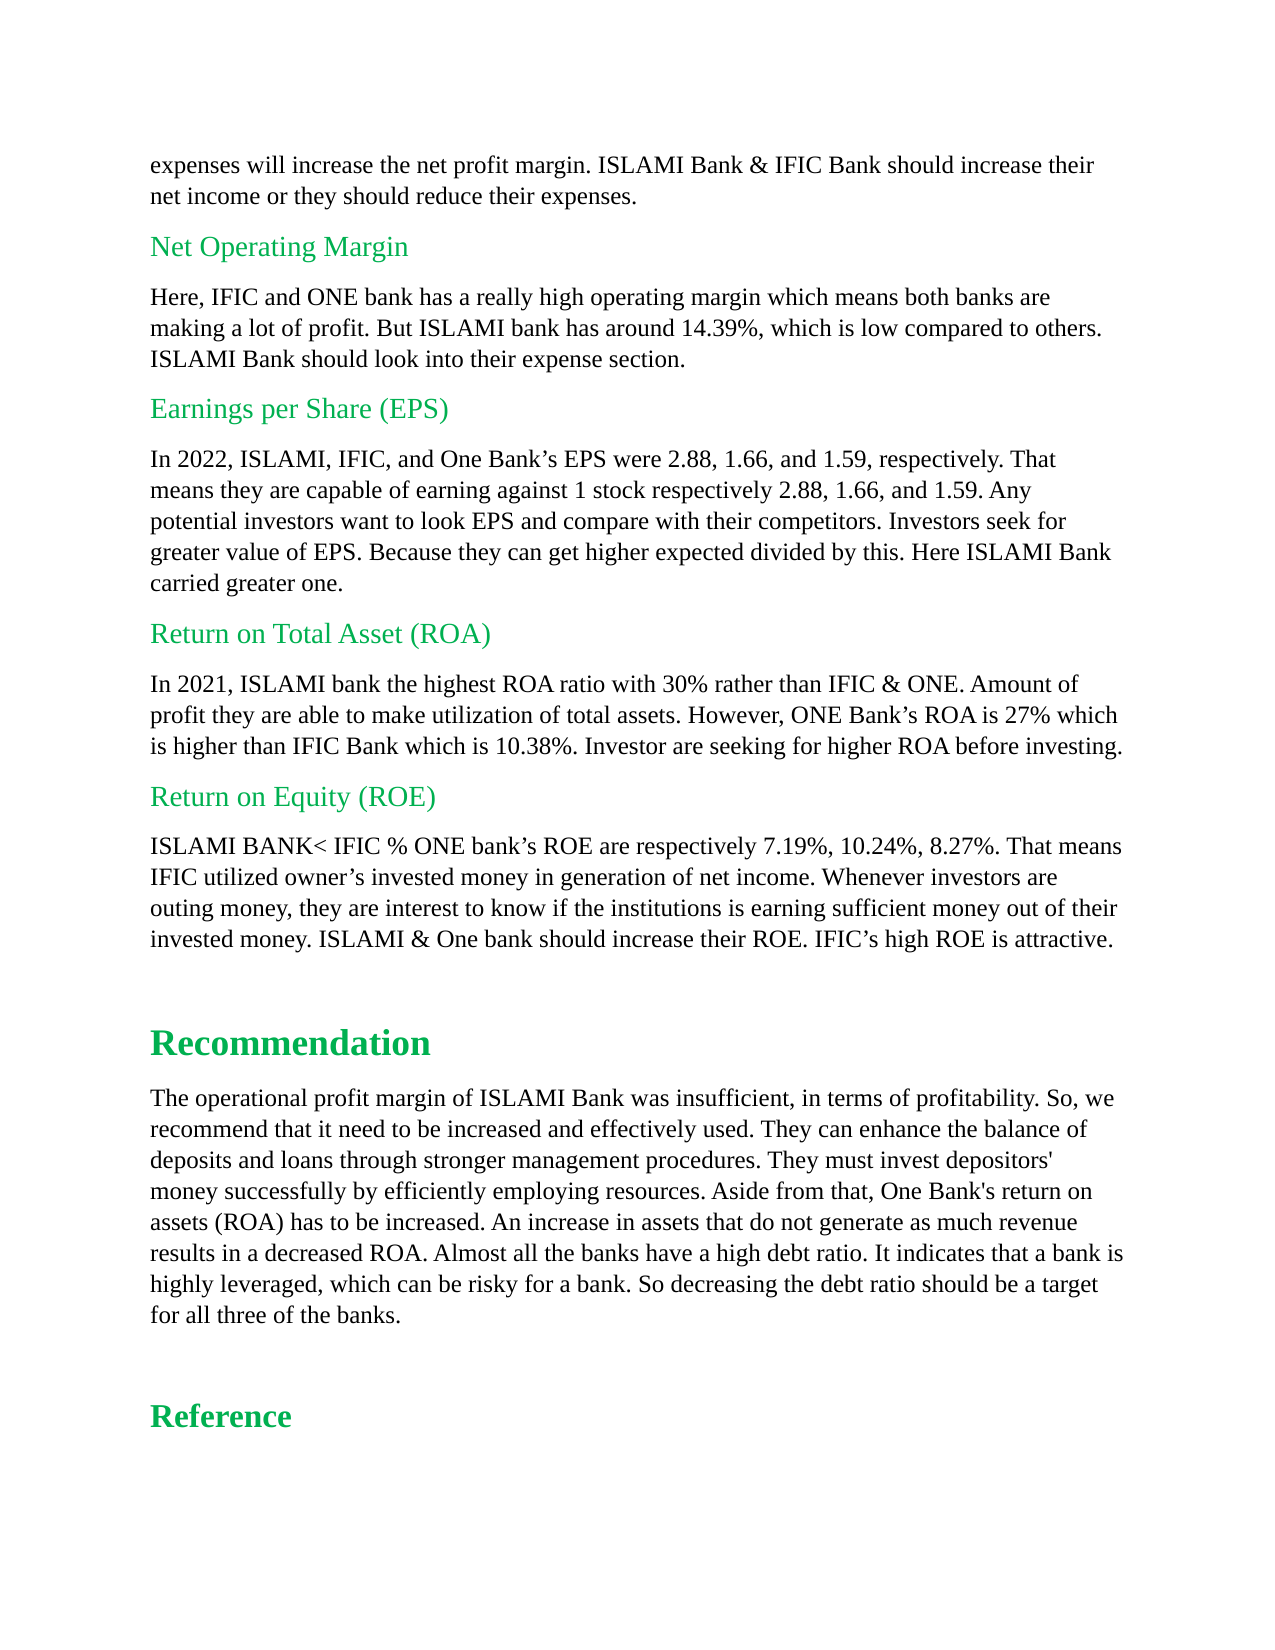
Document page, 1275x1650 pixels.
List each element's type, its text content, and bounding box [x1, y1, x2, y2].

text Here, IFIC and ONE bank has a really high operating margin which means both banks are making a lot of profit. But ISLAMI bank has around 14.39%, which is low compared to others. ISLAMI Bank should look into their expense section. [150, 282, 1125, 372]
text The operational profit margin of ISLAMI Bank was insufficient, in terms of profitability. So, we recommend that it need to be increased and effectively used. They can enhance the balance of deposits and loans through stronger management procedures. They must invest depositors' money successfully by efficiently employing resources. Aside from that, One Bank's return on assets (ROA) has to be increased. An increase in assets that do not generate as much revenue results in a decreased ROA. Almost all the banks have a high debt ratio. It indicates that a bank is highly leveraged, which can be risky for a bank. So decreasing the debt ratio should be a target for all three of the banks. [150, 1083, 1125, 1329]
text Net Operating Margin [150, 229, 1125, 262]
text In 2022, ISLAMI, IFIC, and One Bank’s EPS were 2.88, 1.66, and 1.59, respectively. That means they are capable of earning against 1 stock respectively 2.88, 1.66, and 1.59. Any potential investors want to look EPS and compare with their competitors. Investors seek for greater value of EPS. Because they can get higher expected divided by this. Here ISLAMI Bank carried greater one. [150, 444, 1125, 597]
text Return on Total Asset (ROA) [150, 616, 1125, 649]
text Reference [150, 1396, 1125, 1434]
text Return on Equity (ROE) [150, 779, 1125, 812]
text In 2021, ISLAMI bank the highest ROA ratio with 30% rather than IFIC & ONE. Amount of profit they are able to make utilization of total assets. However, ONE Bank’s ROA is 27% which is higher than IFIC Bank which is 10.38%. Investor are seeking for higher ROA before investing. [150, 669, 1125, 760]
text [150, 150, 1125, 210]
text Recommendation [150, 1020, 1125, 1063]
text ISLAMI BANK< IFIC % ONE bank’s ROE are respectively 7.19%, 10.24%, 8.27%. That means IFIC utilized owner’s invested money in generation of net income. Whenever investors are outing money, they are interest to know if the institutions is earning sufficient money out of their invested money. ISLAMI & One bank should increase their ROE. IFIC’s high ROE is attractive. [150, 831, 1125, 953]
text Earnings per Share (EPS) [150, 391, 1125, 425]
